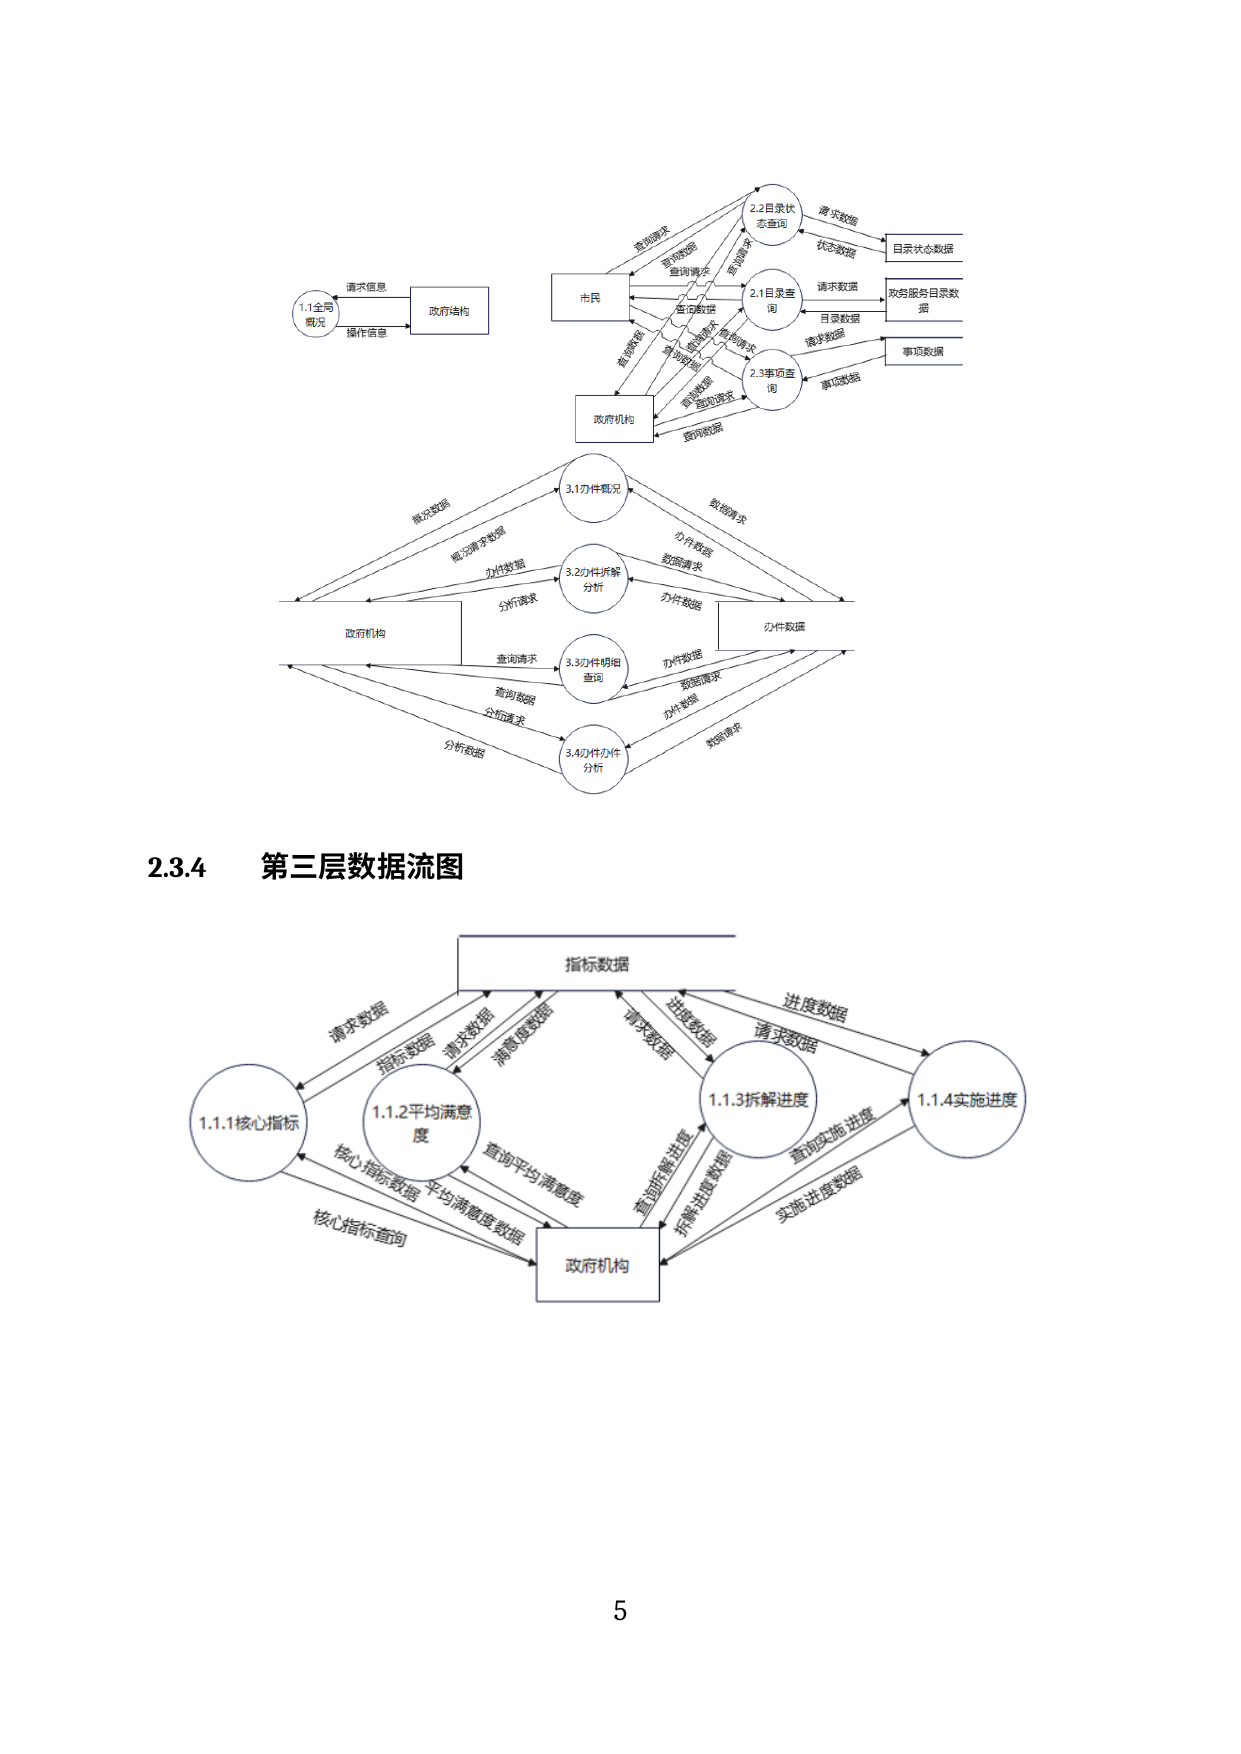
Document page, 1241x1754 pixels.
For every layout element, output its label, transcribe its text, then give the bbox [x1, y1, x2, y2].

picture [158, 897, 1082, 1329]
picture [271, 152, 970, 799]
subtitle 第三层数据流图 [148, 832, 1093, 897]
